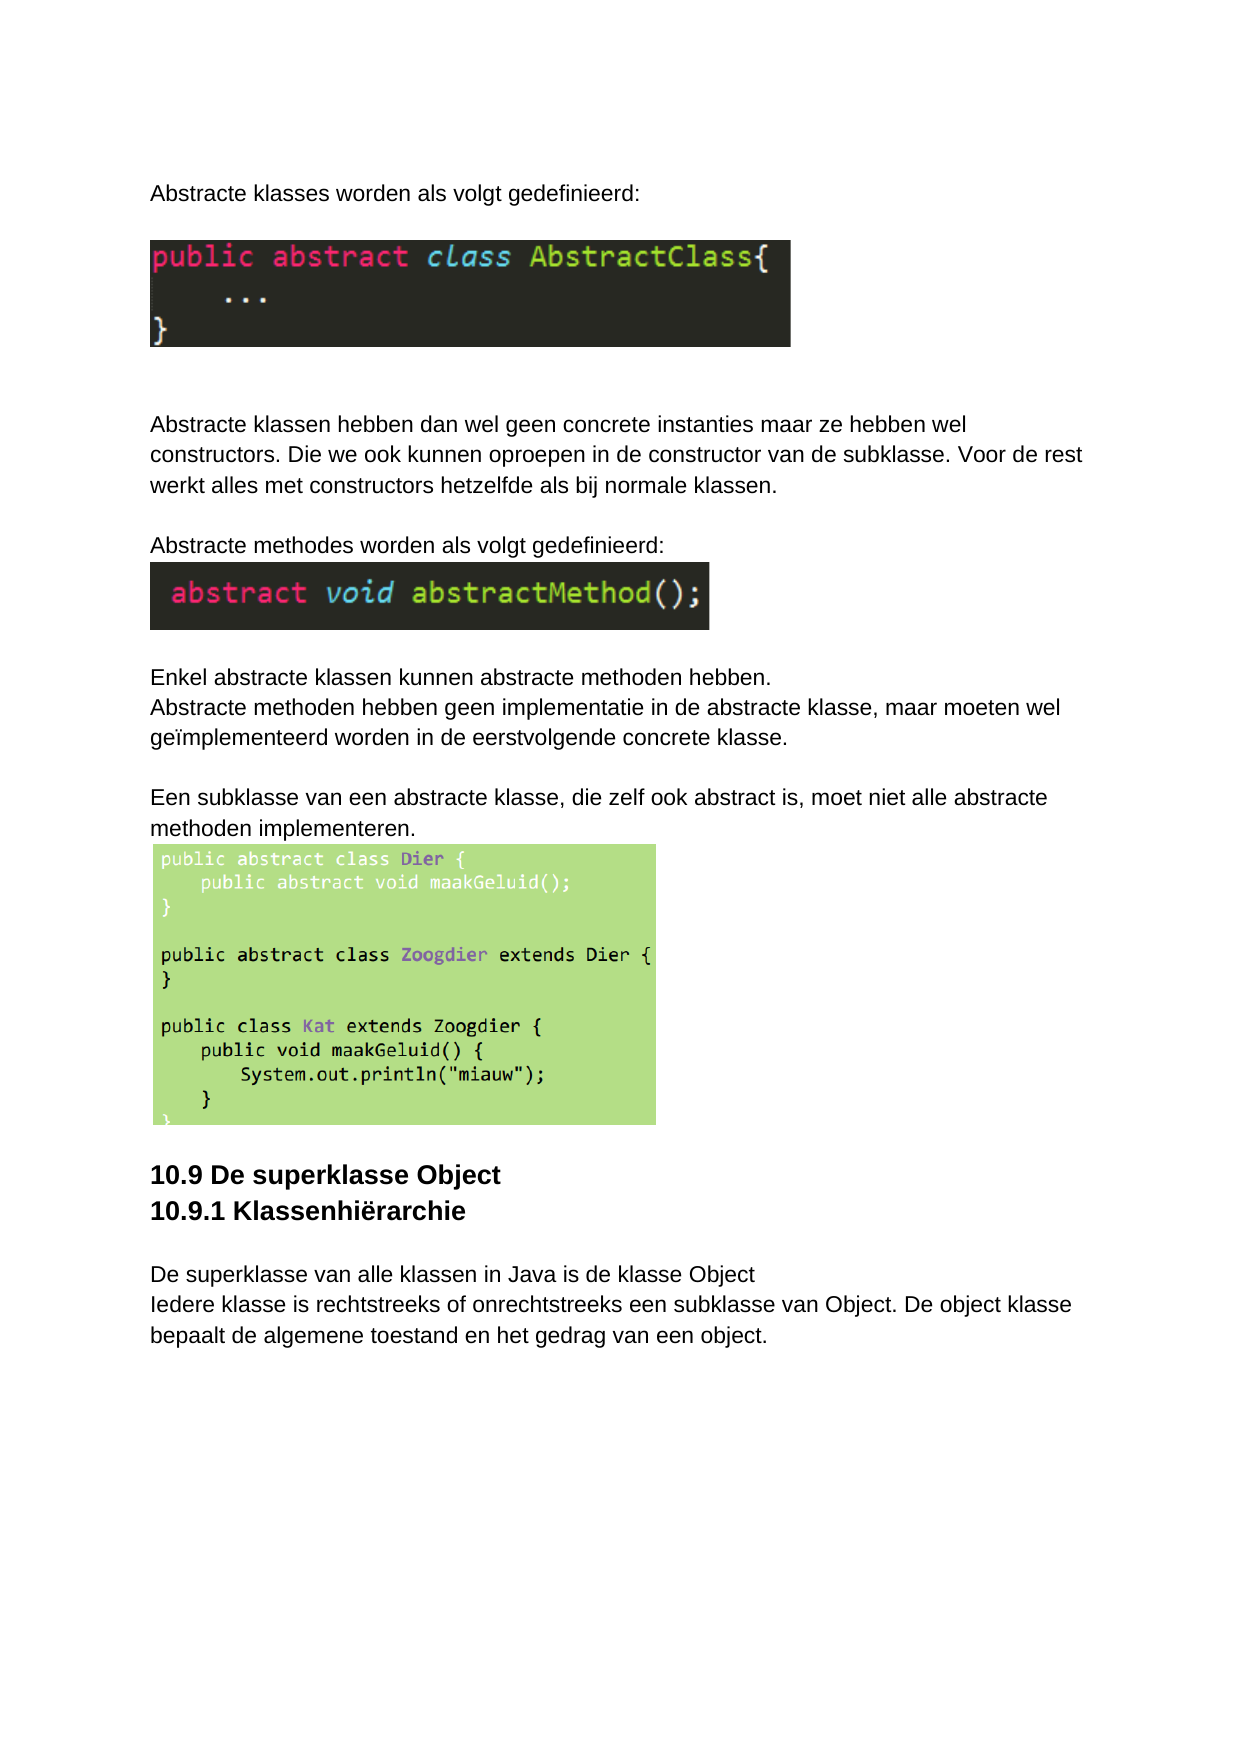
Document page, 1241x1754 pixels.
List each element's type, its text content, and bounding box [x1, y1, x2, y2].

text Abstracte klasses worden als volgt gedefinieerd: [150, 180, 1090, 207]
text Abstracte methoden hebben geen implementatie in de abstracte klasse, maar moeten wel geïmplementeerd worden in de eerstvolgende concrete klasse. [150, 694, 1090, 750]
text Een subklasse van een abstracte klasse, die zelf ook abstract is, moet niet alle abstracte methoden implementeren. [150, 784, 1090, 841]
text Iedere klasse is rechtstreeks of onrechtstreeks een subklasse van Object. De object klasse bepaalt de algemene toestand en het gedrag van een object. [150, 1291, 1090, 1348]
text De superklasse van alle klassen in Java is de klasse Object [150, 1261, 1090, 1287]
text 10.9 De superklasse Object [150, 1159, 1090, 1190]
text 10.9.1 Klassenhiërarchie [150, 1195, 1090, 1226]
text Abstracte klassen hebben dan wel geen concrete instanties maar ze hebben wel constructors. Die we ook kunnen oproepen in de constructor van de subklasse. Voor de rest werkt alles met constructors hetzelfde als bij normale klassen. [150, 411, 1090, 498]
picture [150, 240, 791, 347]
text Enkel abstracte klassen kunnen abstracte methoden hebben. [150, 663, 1090, 690]
picture [150, 844, 656, 1125]
text Abstracte methodes worden als volgt gedefinieerd: [150, 532, 1090, 558]
picture [150, 562, 710, 630]
